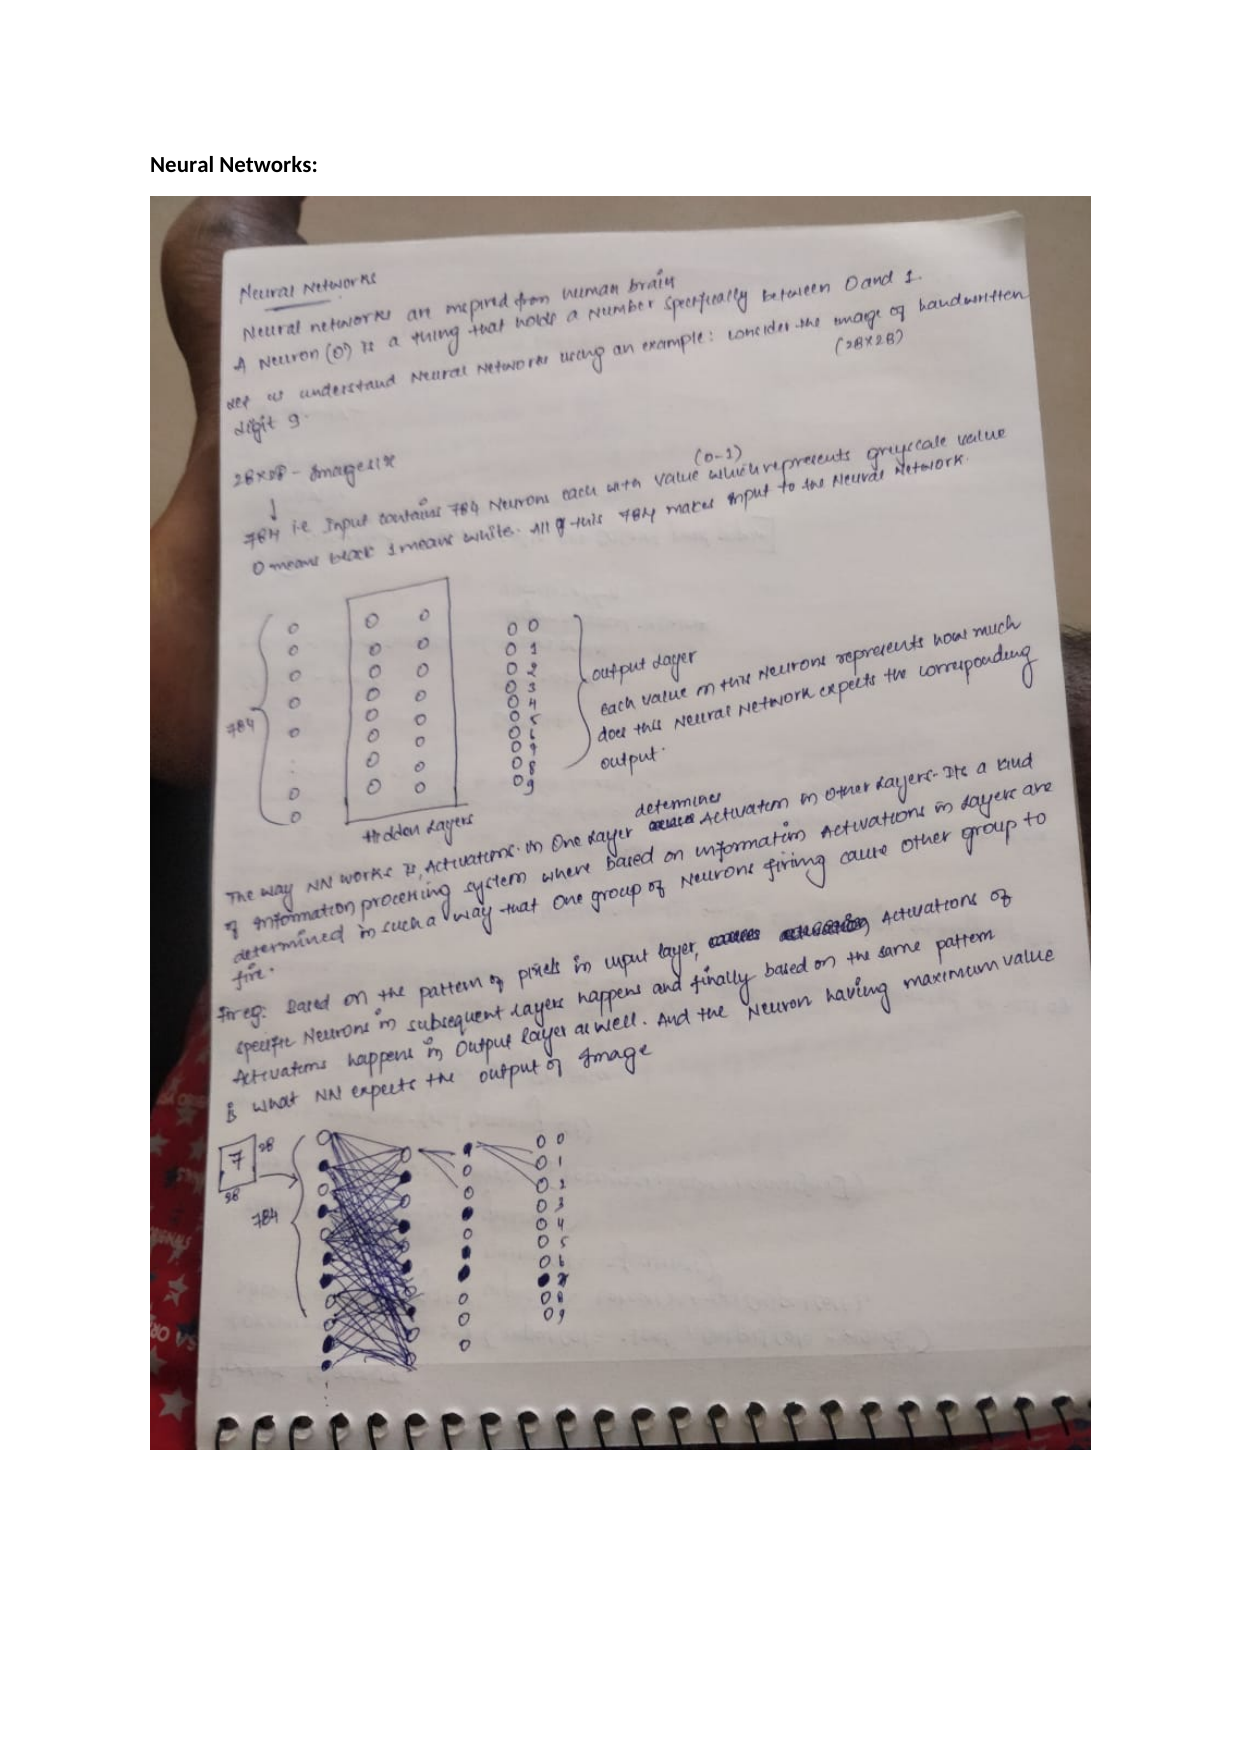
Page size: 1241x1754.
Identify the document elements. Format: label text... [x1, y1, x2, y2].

picture [150, 196, 1091, 1450]
text Neural Networks: [150, 150, 1090, 178]
